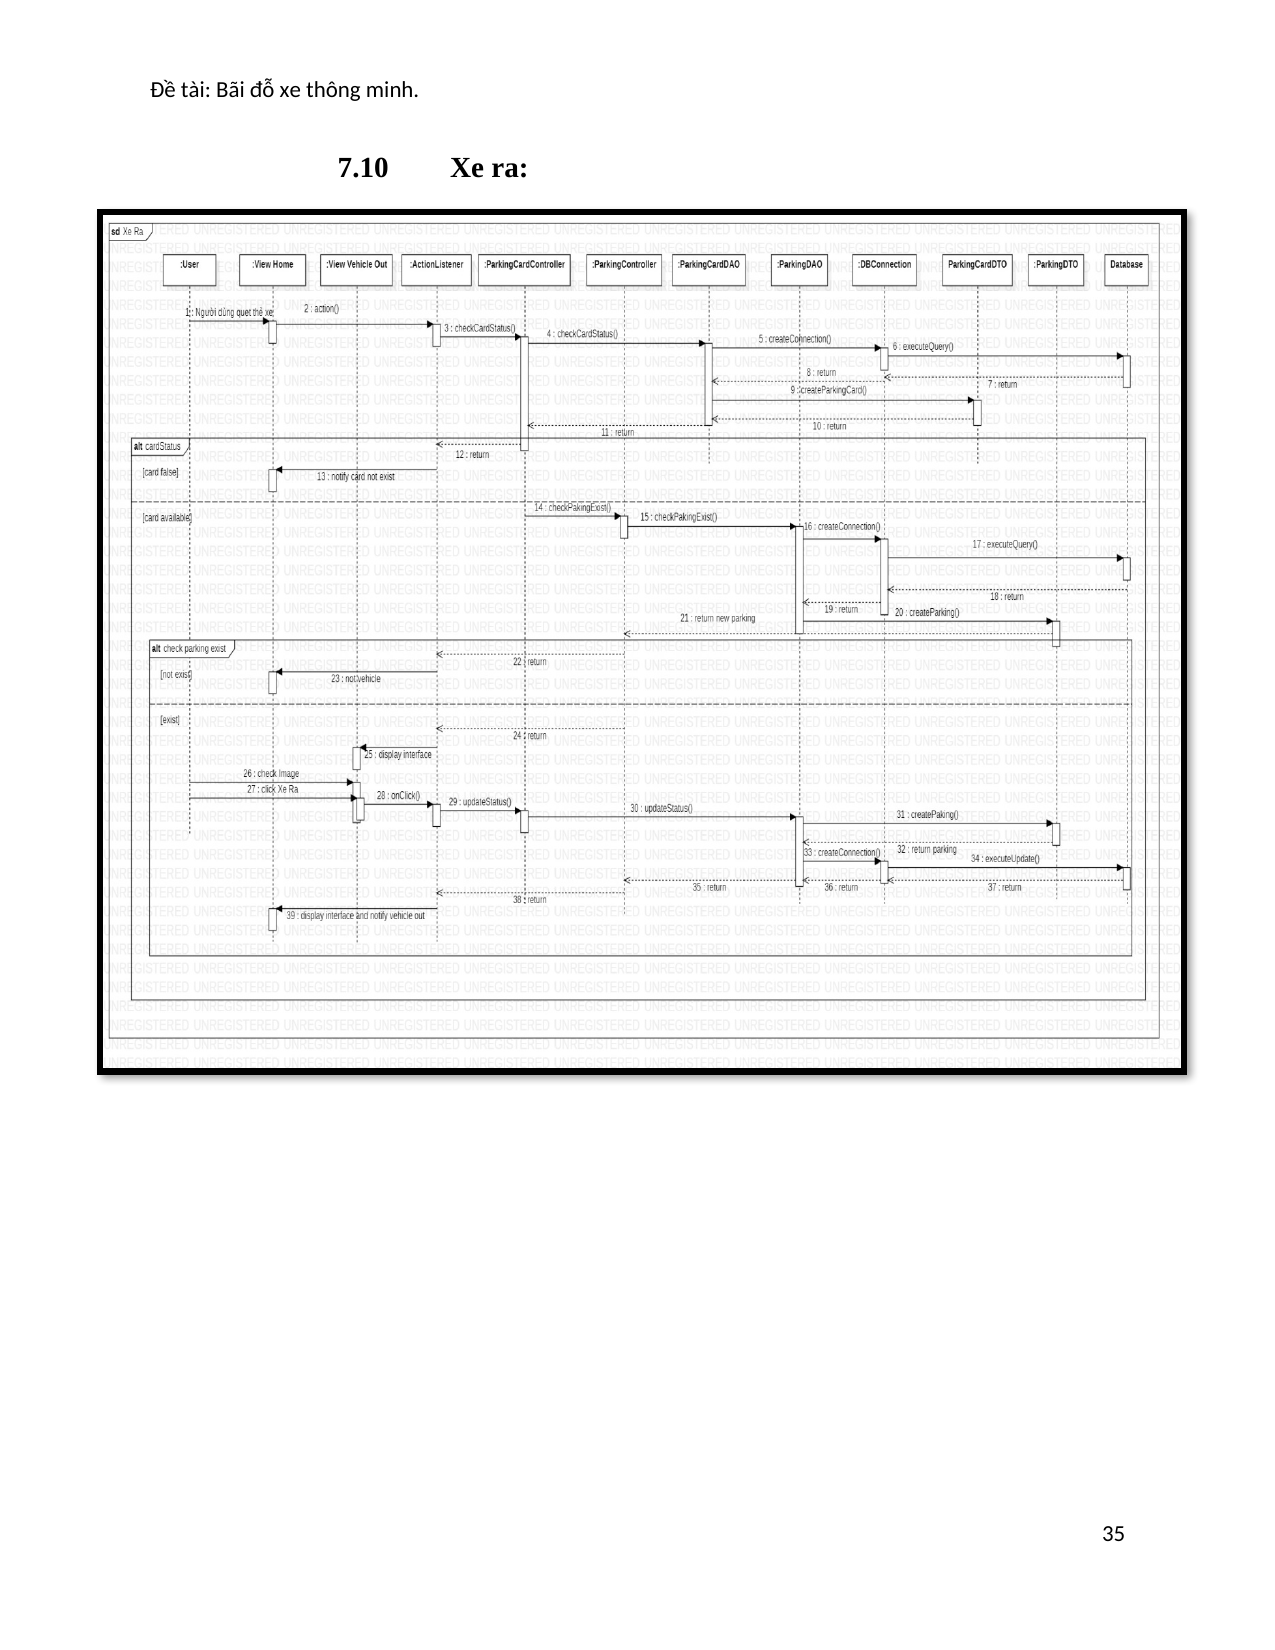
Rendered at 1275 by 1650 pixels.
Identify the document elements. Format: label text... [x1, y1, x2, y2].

picture [103, 215, 1181, 1068]
text Xe ra: [337, 150, 1125, 183]
